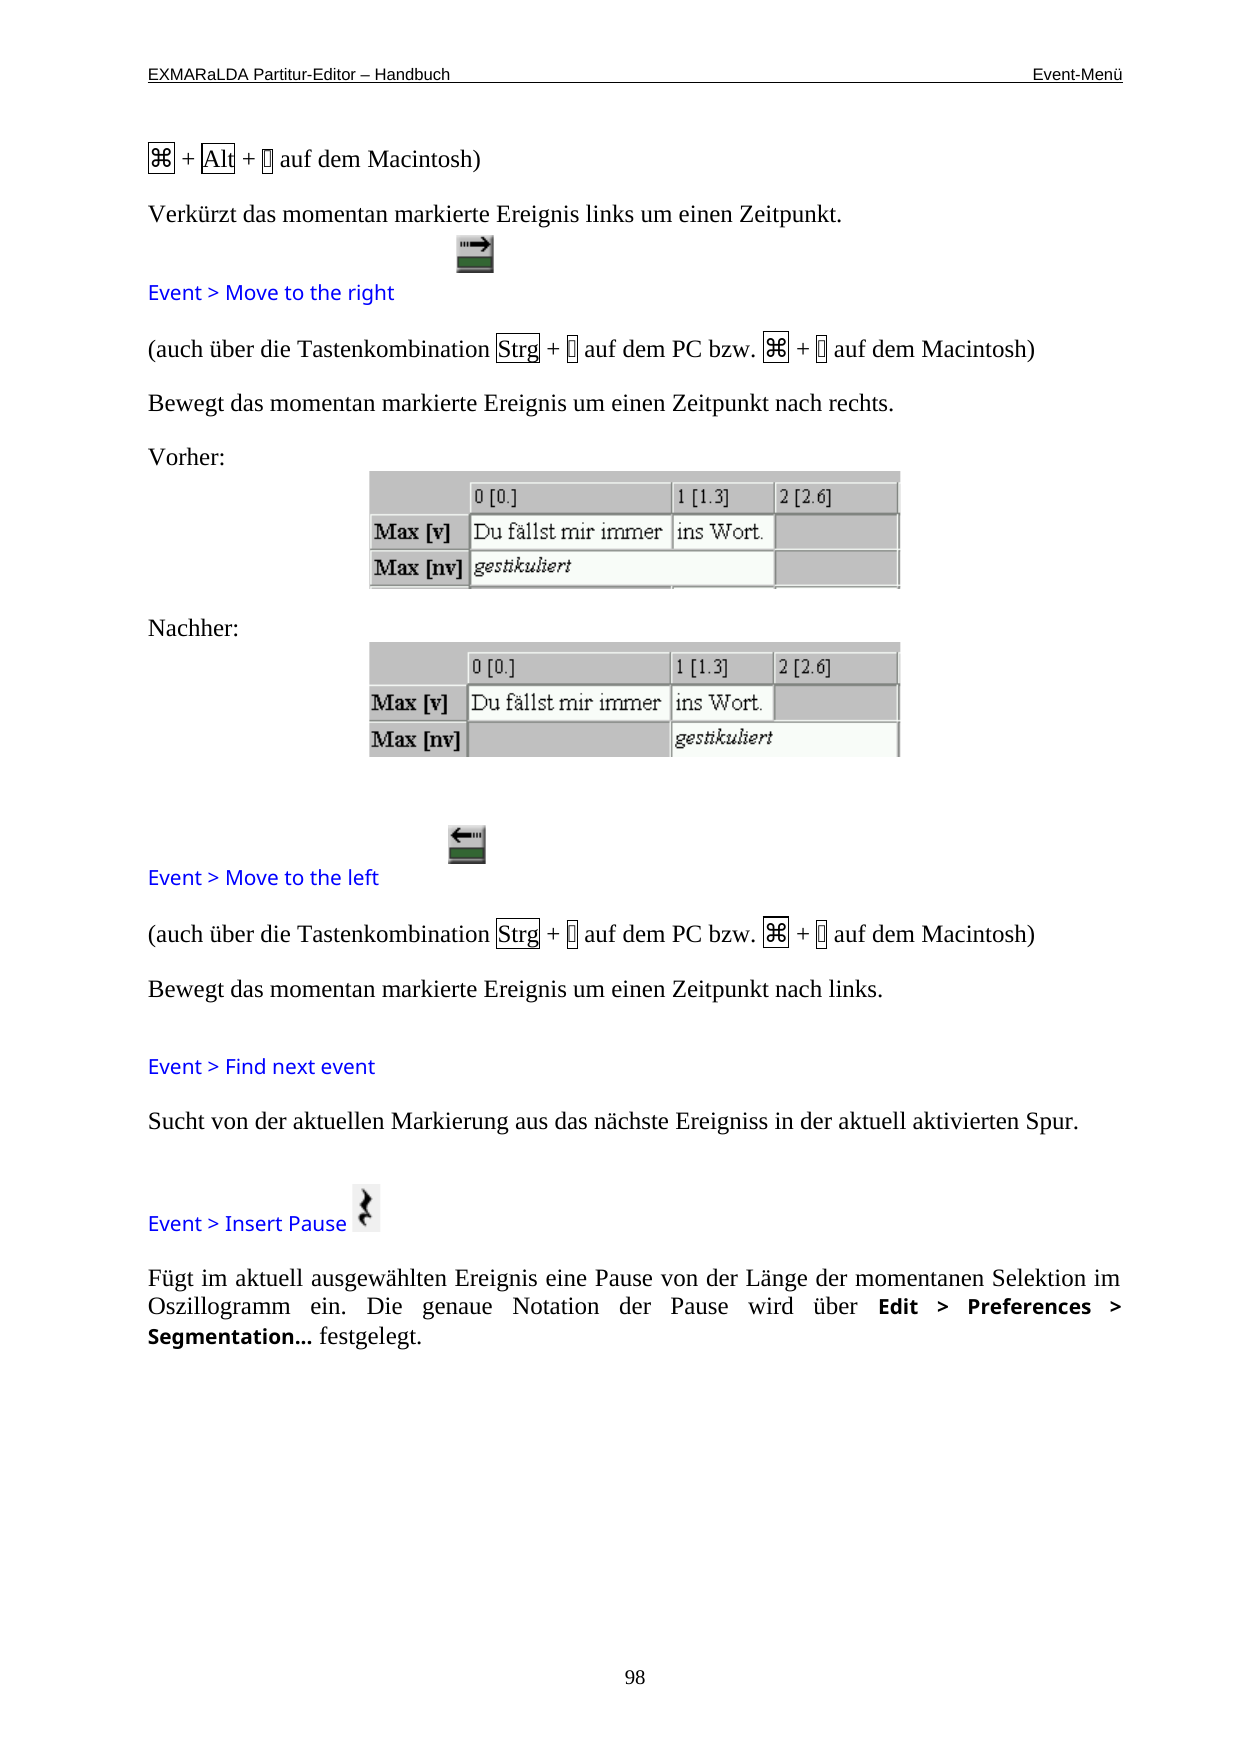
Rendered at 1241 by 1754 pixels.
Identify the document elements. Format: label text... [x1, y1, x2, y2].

picture [369, 471, 901, 589]
text Sucht von der aktuellen Markierung aus das nächste Ereigniss in der aktuell aktivierten Spur. [148, 1106, 1122, 1134]
text Fügt im aktuell ausgewählten Ereignis eine Pause von der Länge der momentanen Selektion im Oszillogramm ein. Die genaue Notation der Pause wird über Edit > Preferences > Segmentation... festgelegt. [148, 1263, 1122, 1350]
text Verkürzt das momentan markierte Ereignis links um einen Zeitpunkt. [148, 199, 1122, 228]
subtitle Event > Move to the left [148, 863, 1122, 891]
text Bewegt das momentan markierte Ereignis um einen Zeitpunkt nach rechts. [148, 388, 1122, 417]
subtitle Event > Insert Pause [148, 1184, 1122, 1238]
subtitle Event > Find next event [148, 1052, 1122, 1081]
picture [369, 642, 901, 757]
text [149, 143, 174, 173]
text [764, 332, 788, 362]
text (auch über die Tastenkombination Strg + auf dem PC bzw. ⌘ + auf dem Macintosh) [148, 916, 763, 949]
text Nachher: [148, 613, 1122, 642]
text (auch über die Tastenkombination Strg + Alt + auf dem PC bzw. ⌘ + Alt + auf dem Macintosh) [175, 142, 1122, 174]
text Vorher: [148, 442, 1122, 471]
text (auch über die Tastenkombination Strg + auf dem PC bzw. ⌘ + auf dem Macintosh) [148, 331, 763, 363]
picture [352, 1184, 381, 1232]
picture [448, 825, 486, 864]
subtitle Event > Move to the right [148, 278, 1122, 306]
text (auch über die Tastenkombination Strg + auf dem PC bzw. ⌘ + auf dem Macintosh) [764, 916, 1122, 949]
text Bewegt das momentan markierte Ereignis um einen Zeitpunkt nach links. [148, 974, 1122, 1002]
text (auch über die Tastenkombination Strg + auf dem PC bzw. ⌘ + auf dem Macintosh) [789, 331, 1122, 363]
picture [456, 235, 494, 273]
